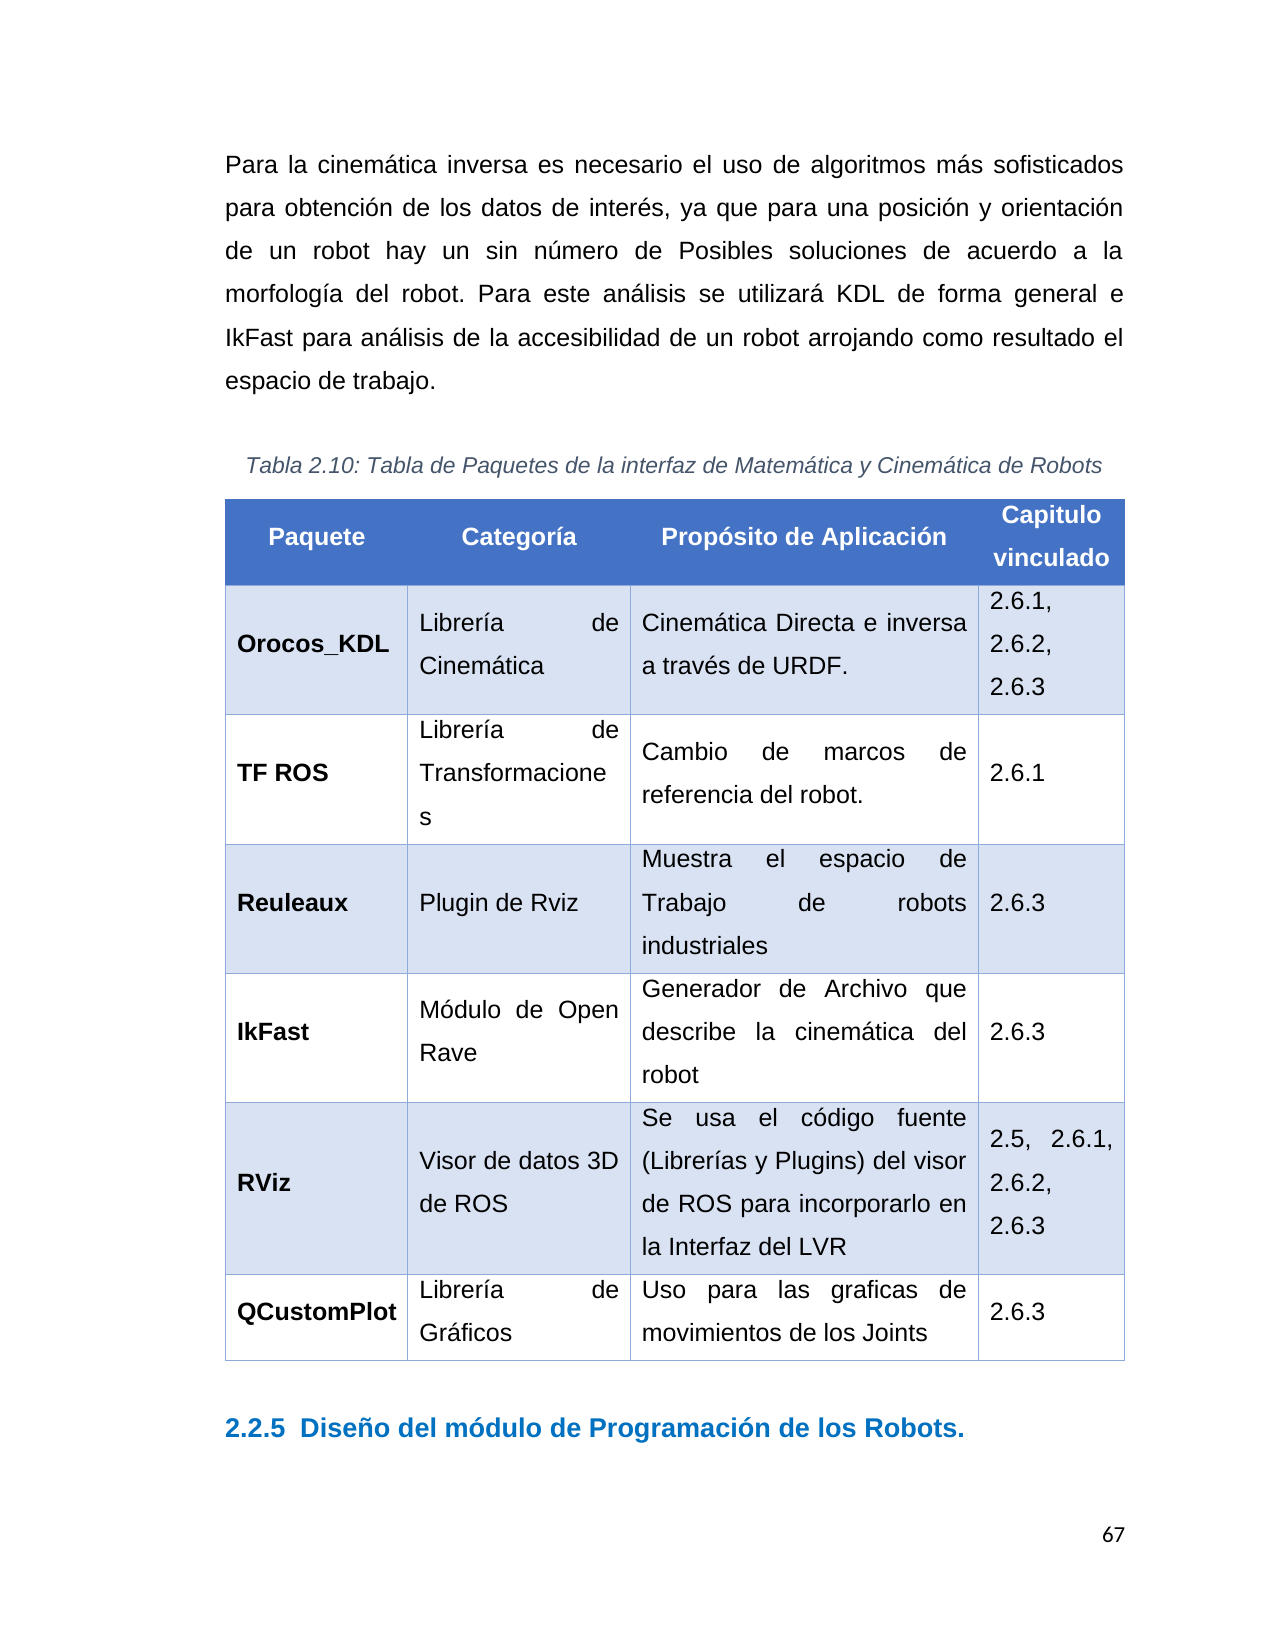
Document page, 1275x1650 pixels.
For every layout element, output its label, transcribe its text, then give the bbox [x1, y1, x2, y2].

table_cell Orocos_KDL [226, 586, 407, 714]
table_cell Uso para las graficas de movimientos de los Joints [631, 1275, 978, 1360]
list Diseño del módulo de Programación de los Robots. [225, 1412, 1125, 1443]
table_cell TF ROS [226, 715, 407, 843]
table_cell IkFast [226, 974, 407, 1102]
table_cell 2.5, 2.6.1, 2.6.2, 2.6.3 [979, 1103, 1124, 1274]
table_cell Plugin de Rviz [408, 845, 630, 973]
table_cell Librería de Transformaciones [408, 715, 630, 843]
table_cell 2.6.3 [979, 845, 1124, 973]
table_cell 2.6.1, 2.6.2, 2.6.3 [979, 586, 1124, 714]
table_cell RViz [226, 1103, 407, 1274]
table_cell 2.6.1 [979, 715, 1124, 843]
table_cell QCustomPlot [226, 1275, 407, 1360]
text Para la cinemática inversa es necesario el uso de algoritmos más sofisticados para obtención de los datos de interés, ya que para una posición y orientación de un robot hay un sin número de Posibles soluciones de acuerdo a la morfología del robot. Para este análisis se utilizará KDL de forma general e IkFast para análisis de la accesibilidad de un robot arrojando como resultado el espacio de trabajo. [225, 150, 1125, 394]
table_header Propósito de Aplicación [631, 500, 978, 585]
table_header Categoría [408, 500, 630, 585]
table_cell 2.6.3 [979, 1275, 1124, 1360]
table_cell Reuleaux [226, 845, 407, 973]
text Tabla 2.10: Tabla de Paquetes de la interfaz de Matemática y Cinemática de Robots [225, 452, 1125, 478]
table_cell Módulo de Open Rave [408, 974, 630, 1102]
table_cell Cinemática Directa e inversa a través de URDF. [631, 586, 978, 714]
table_cell Librería de Cinemática [408, 586, 630, 714]
table_header Capitulo vinculado [979, 500, 1124, 585]
table_header Paquete [226, 500, 407, 585]
table_cell Librería de Gráficos [408, 1275, 630, 1360]
table_cell Visor de datos 3D de ROS [408, 1103, 630, 1274]
table_cell Generador de Archivo que describe la cinemática del robot [631, 974, 978, 1102]
table_cell Se usa el código fuente (Librerías y Plugins) del visor de ROS para incorporarlo en la Interfaz del LVR [631, 1103, 978, 1274]
table_cell Muestra el espacio de Trabajo de robots industriales [631, 845, 978, 973]
table_cell 2.6.3 [979, 974, 1124, 1102]
table_cell Cambio de marcos de referencia del robot. [631, 715, 978, 843]
